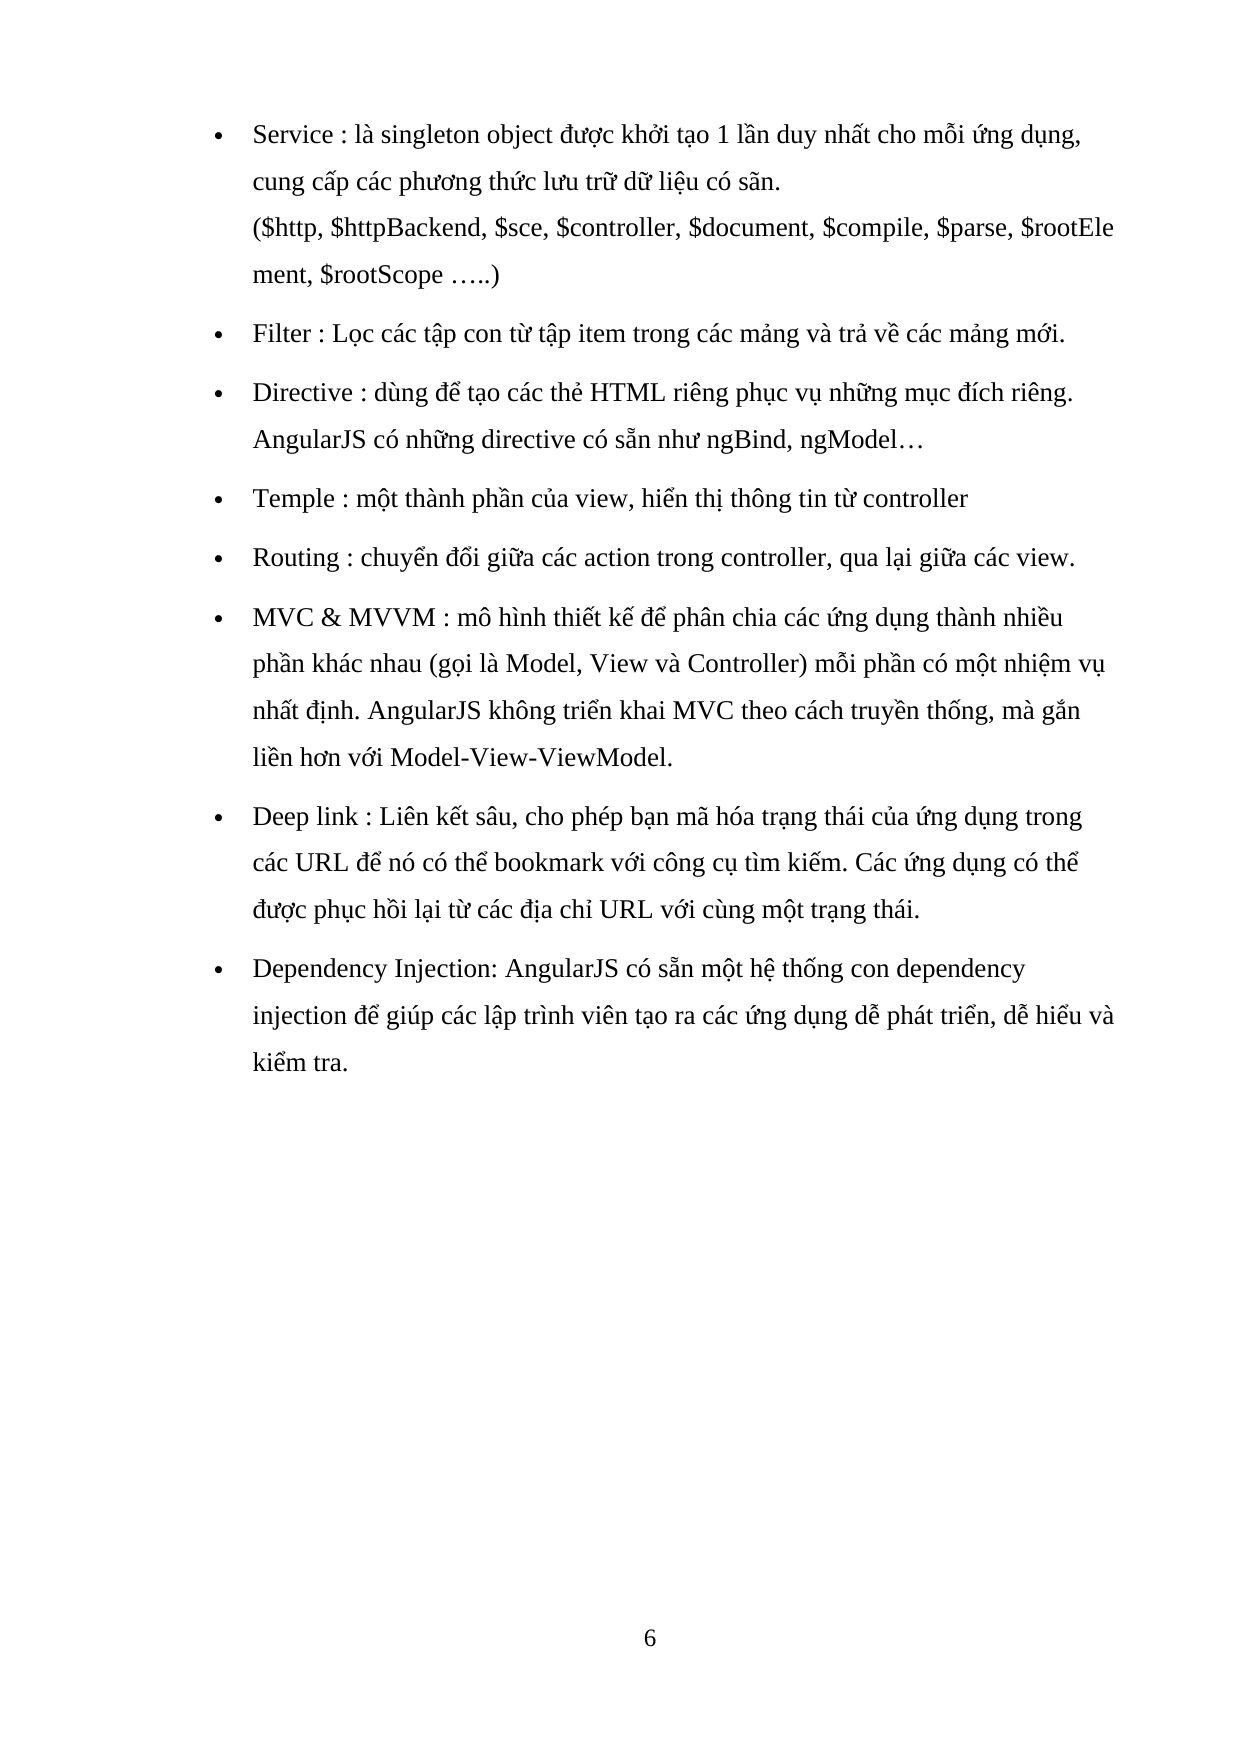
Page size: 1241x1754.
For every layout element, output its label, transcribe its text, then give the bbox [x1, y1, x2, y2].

list Routing : chuyển đổi giữa các action trong controller, qua lại giữa các view. [215, 541, 1122, 573]
list Directive : dùng để tạo các thẻ HTML riêng phục vụ những mục đích riêng. AngularJS có những directive có sẵn như ngBind, ngModel… [215, 376, 1122, 454]
list Filter : Lọc các tập con từ tập item trong các mảng và trả về các mảng mới. [215, 317, 1122, 348]
list Deep link : Liên kết sâu, cho phép bạn mã hóa trạng thái của ứng dụng trong các URL để nó có thể bookmark với công cụ tìm kiếm. Các ứng dụng có thể được phục hồi lại từ các địa chỉ URL với cùng một trạng thái. [215, 800, 1122, 924]
list Service : là singleton object được khởi tạo 1 lần duy nhất cho mỗi ứng dụng, cung cấp các phương thức lưu trữ dữ liệu có sãn. ($http, $httpBackend, $sce, $controller, $document, $compile, $parse, $rootElement, $rootScope …..) [215, 118, 1122, 289]
list Temple : một thành phần của view, hiển thị thông tin từ controller [215, 482, 1122, 513]
list MVC & MVVM : mô hình thiết kế để phân chia các ứng dụng thành nhiều phần khác nhau (gọi là Model, View và Controller) mỗi phần có một nhiệm vụ nhất định. AngularJS không triển khai MVC theo cách truyền thống, mà gắn liền hơn với Model-View-ViewModel. [215, 601, 1122, 772]
list Dependency Injection: AngularJS có sẵn một hệ thống con dependency injection để giúp các lập trình viên tạo ra các ứng dụng dễ phát triển, dễ hiểu và kiểm tra. [215, 952, 1122, 1077]
